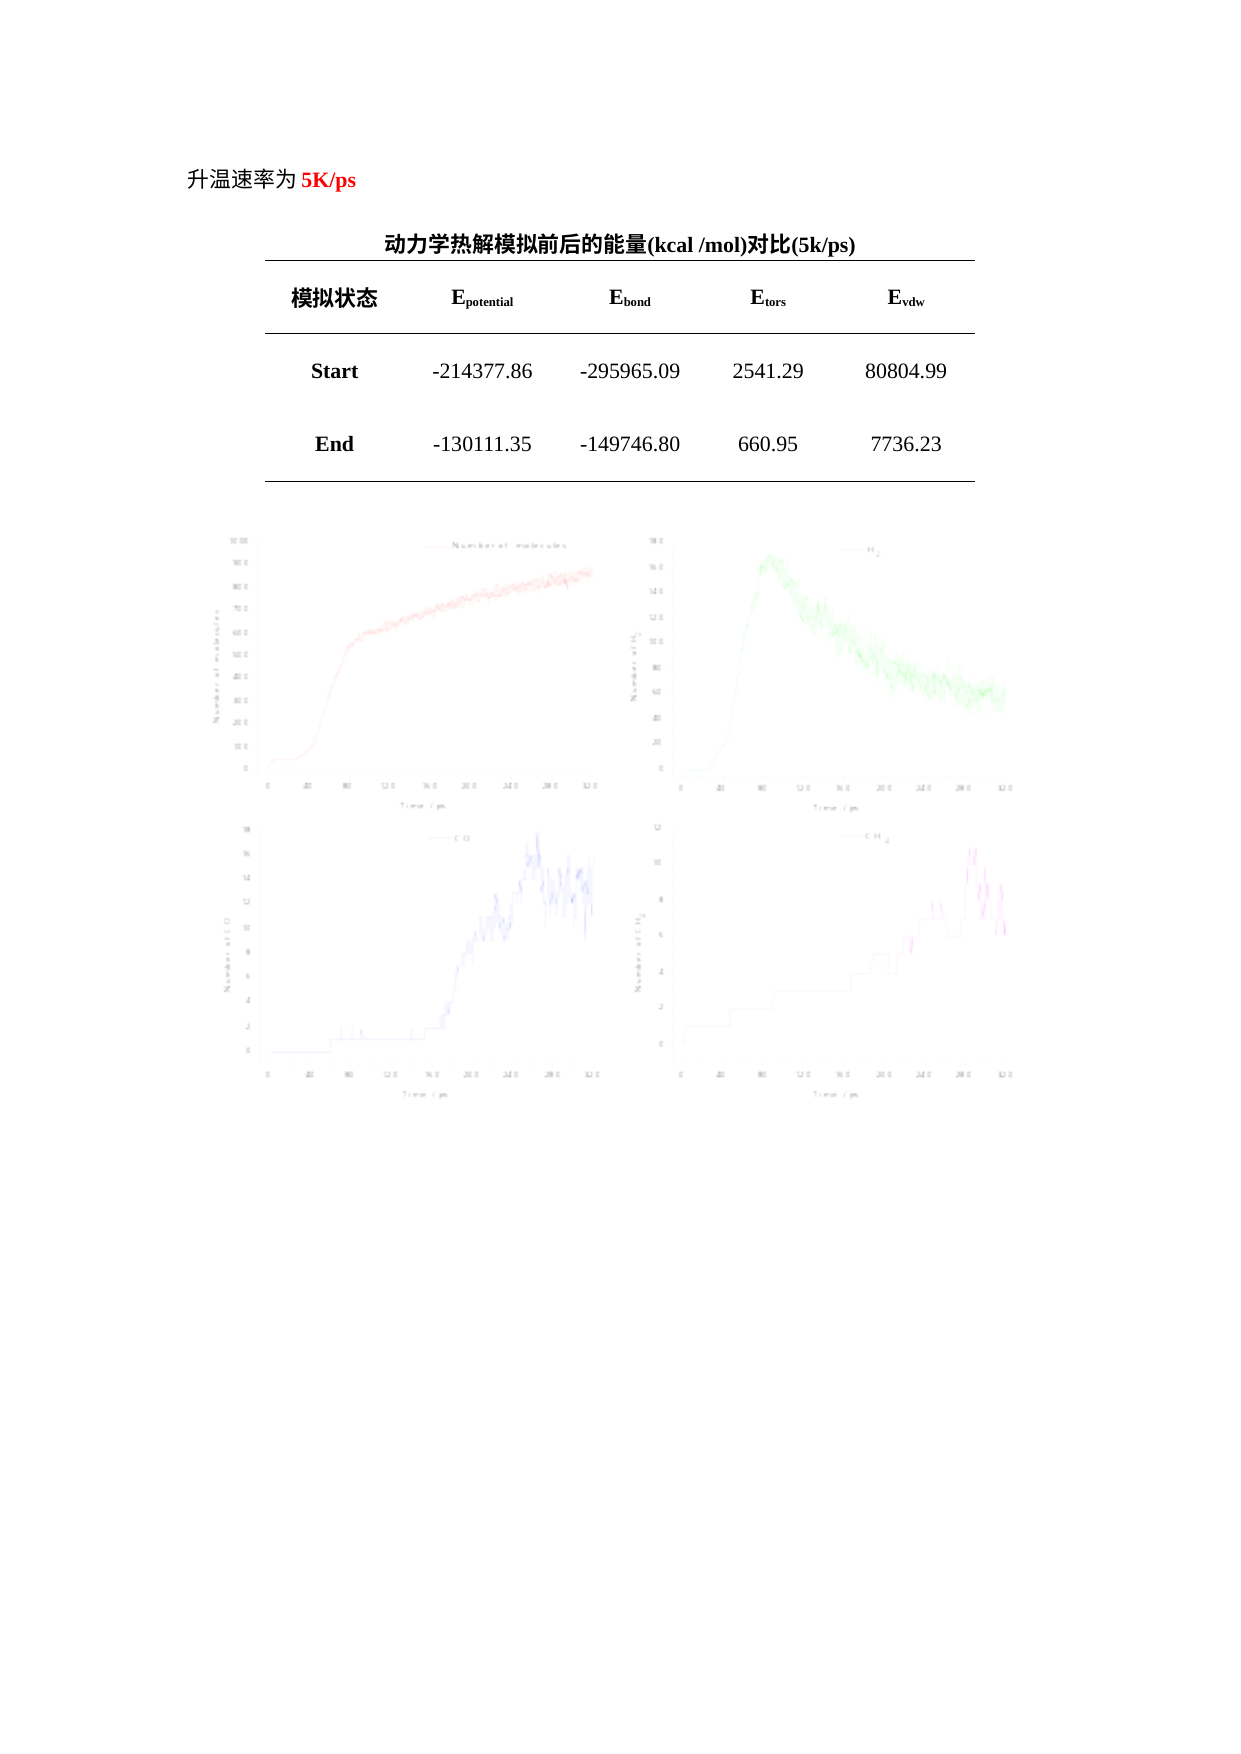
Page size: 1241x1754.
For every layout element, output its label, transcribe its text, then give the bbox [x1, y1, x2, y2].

table_cell Start [265, 334, 403, 407]
table_cell 80804.99 [837, 334, 975, 407]
table_header Ebond [561, 261, 699, 333]
table_header Epotential [404, 261, 561, 333]
table_cell -130111.35 [404, 407, 561, 481]
table_cell -214377.86 [404, 334, 561, 407]
table_cell End [265, 407, 403, 481]
table_cell -149746.80 [561, 407, 699, 481]
table_header 模拟状态 [265, 261, 403, 333]
text 升温速率为5K/ps [187, 162, 1053, 194]
table_cell 7736.23 [837, 407, 975, 481]
text 动力学热解模拟前后的能量(kcal /mol)对比(5k/ps) [187, 227, 1053, 259]
table_header Evdw [837, 261, 975, 333]
table_cell -295965.09 [561, 334, 699, 407]
table_header Etors [699, 261, 837, 333]
table_cell 660.95 [699, 407, 837, 481]
table_cell 2541.29 [699, 334, 837, 407]
